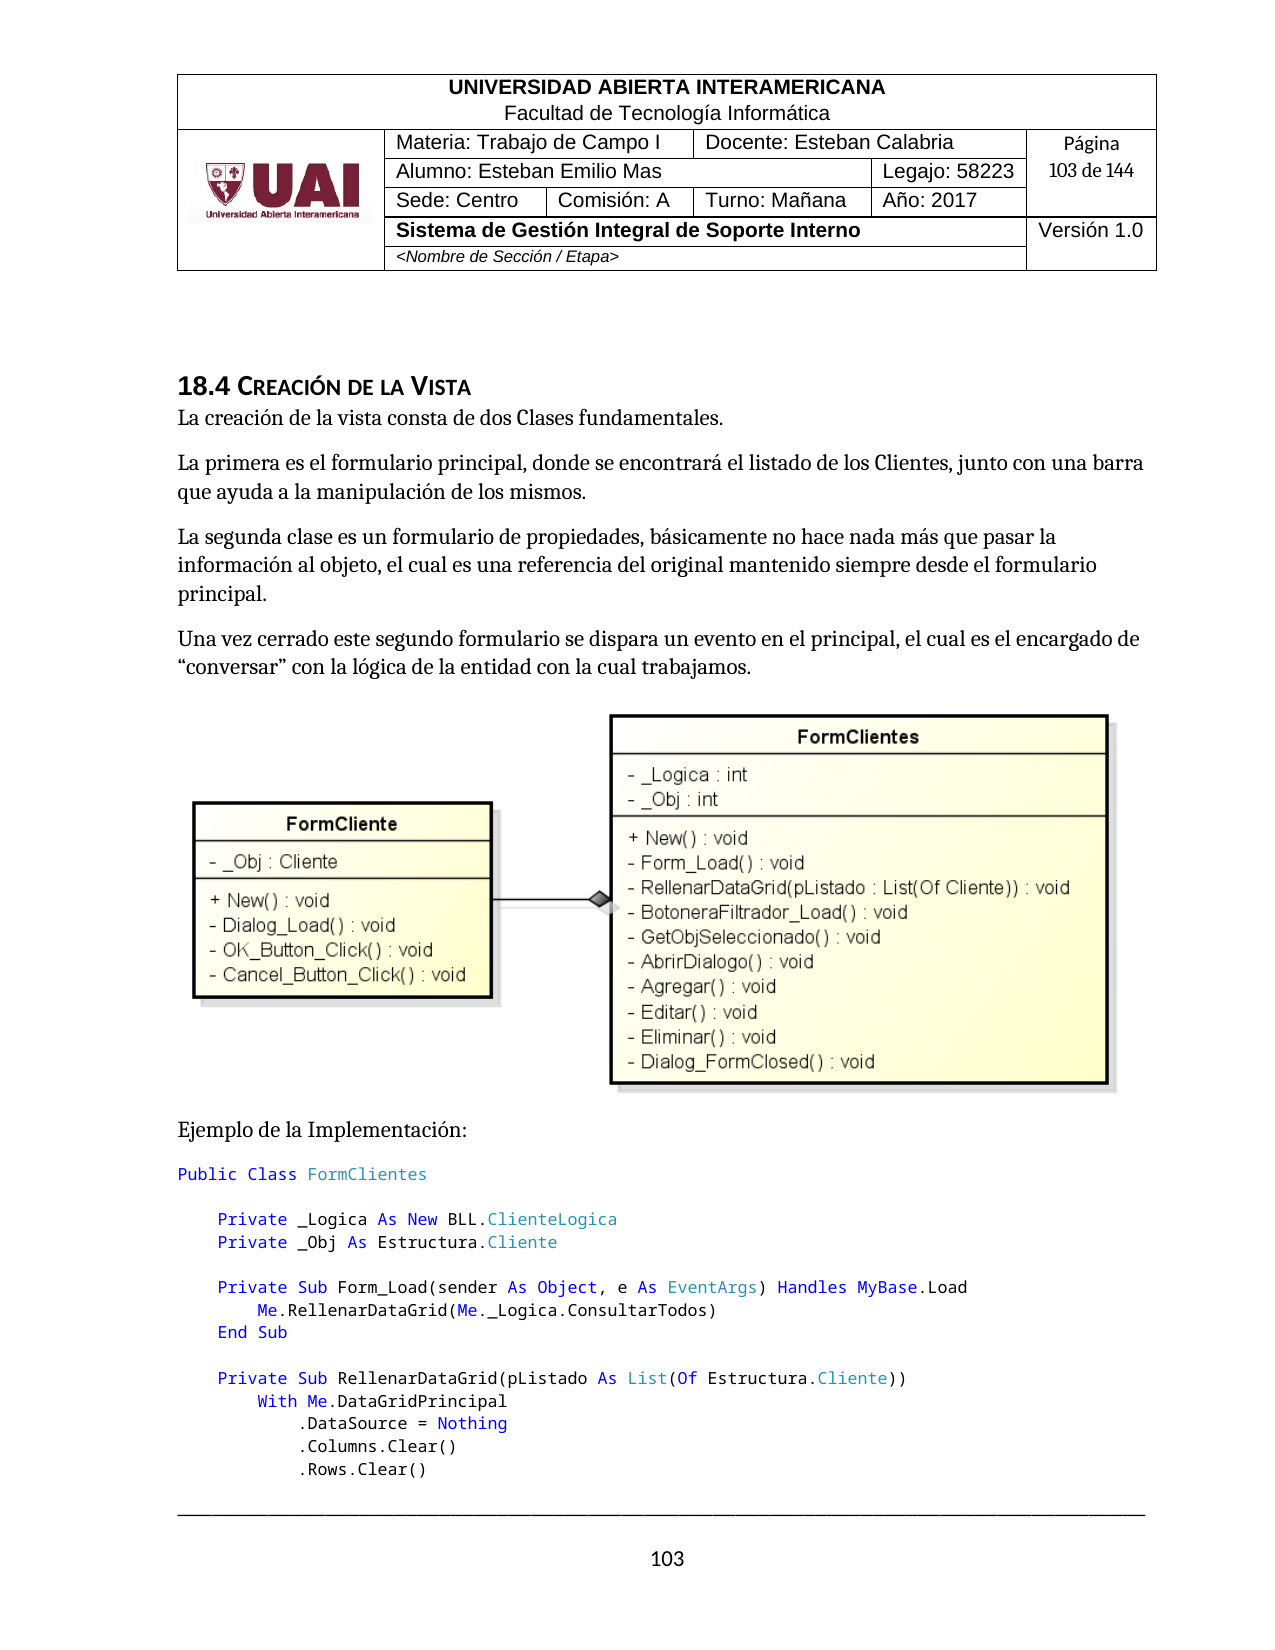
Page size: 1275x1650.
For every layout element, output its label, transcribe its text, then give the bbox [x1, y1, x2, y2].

text Private Sub Form_Load(sender As Object, e As EventArgs) Handles MyBase.Load [177, 1276, 1157, 1298]
picture [188, 155, 374, 223]
text With Me.DataGridPrincipal [177, 1389, 1157, 1412]
text .Columns.Clear() [177, 1434, 1157, 1457]
text La segunda clase es un formulario de propiedades, básicamente no hace nada más que pasar la información al objeto, el cual es una referencia del original mantenido siempre desde el formulario principal. [177, 524, 1157, 607]
text Private _Obj As Estructura.Cliente [177, 1230, 1157, 1253]
text .DataSource = Nothing [177, 1412, 1157, 1434]
text Una vez cerrado este segundo formulario se dispara un evento en el principal, el cual es el encargado de “conversar” con la lógica de la entidad con la cual trabajamos. [177, 626, 1157, 680]
text Ejemplo de la Implementación: [177, 1117, 1157, 1143]
text La primera es el formulario principal, donde se encontrará el listado de los Clientes, junto con una barra que ayuda a la manipulación de los mismos. [177, 450, 1157, 505]
text Private _Logica As New BLL.ClienteLogica [177, 1207, 1157, 1230]
text End Sub [177, 1321, 1157, 1344]
text La creación de la vista consta de dos Clases fundamentales. [177, 405, 1157, 431]
text .Rows.Clear() [177, 1457, 1157, 1480]
subtitle Creación de la Vista [177, 367, 1157, 402]
text Private Sub RellenarDataGrid(pListado As List(Of Estructura.Cliente)) [177, 1366, 1157, 1389]
text Public Class FormClientes [177, 1162, 1157, 1185]
picture [177, 699, 1123, 1099]
text Me.RellenarDataGrid(Me._Logica.ConsultarTodos) [177, 1298, 1157, 1321]
